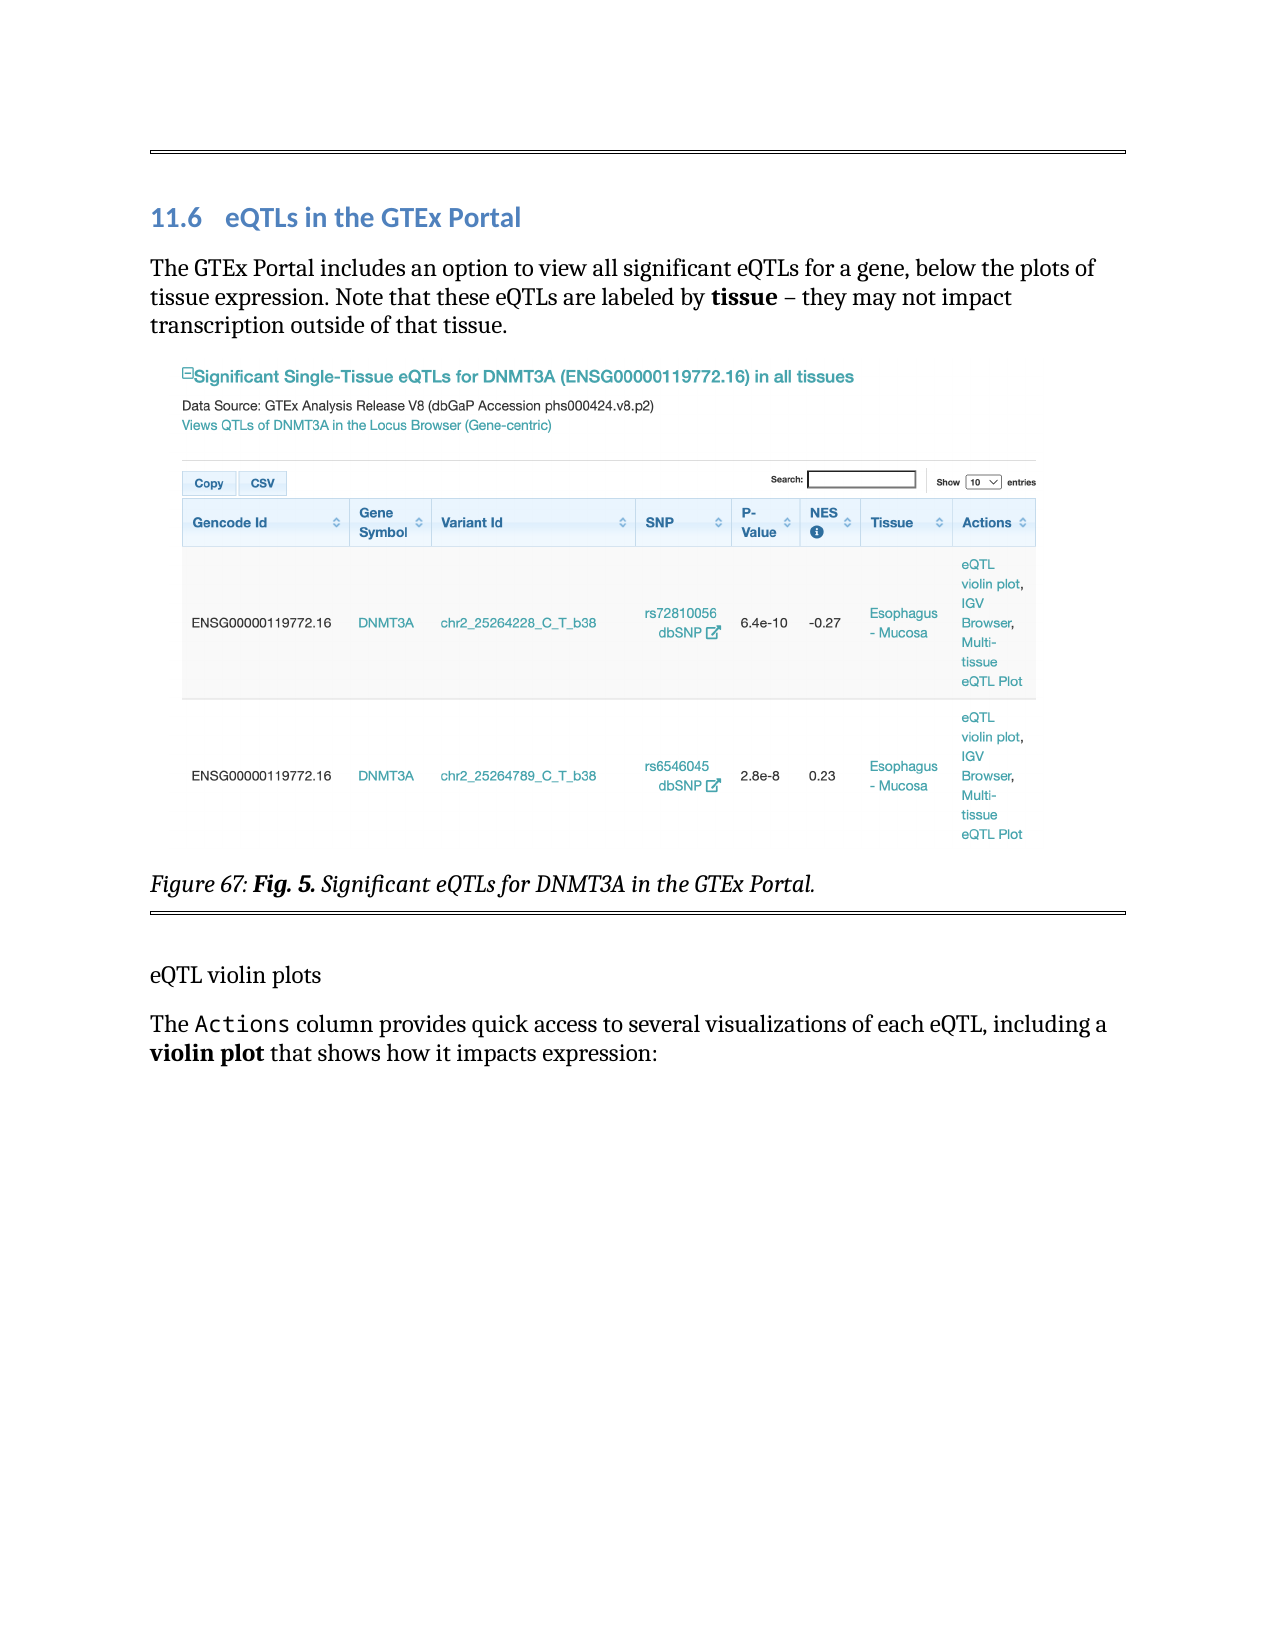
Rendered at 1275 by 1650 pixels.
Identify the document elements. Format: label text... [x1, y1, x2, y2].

picture [168, 358, 1044, 849]
text eQTL violin plots [150, 961, 1125, 989]
text The Actions column provides quick access to several visualizations of each eQTL, including a violin plot that shows how it impacts expression: [150, 1008, 1125, 1068]
text The GTEx Portal includes an option to view all significant eQTLs for a gene, below the plots of tissue expression. Note that these eQTLs are labeled by tissue – they may not impact transcription outside of that tissue. [150, 254, 1125, 340]
subtitle 11.6 eQTLs in the GTEx Portal [150, 199, 1125, 235]
